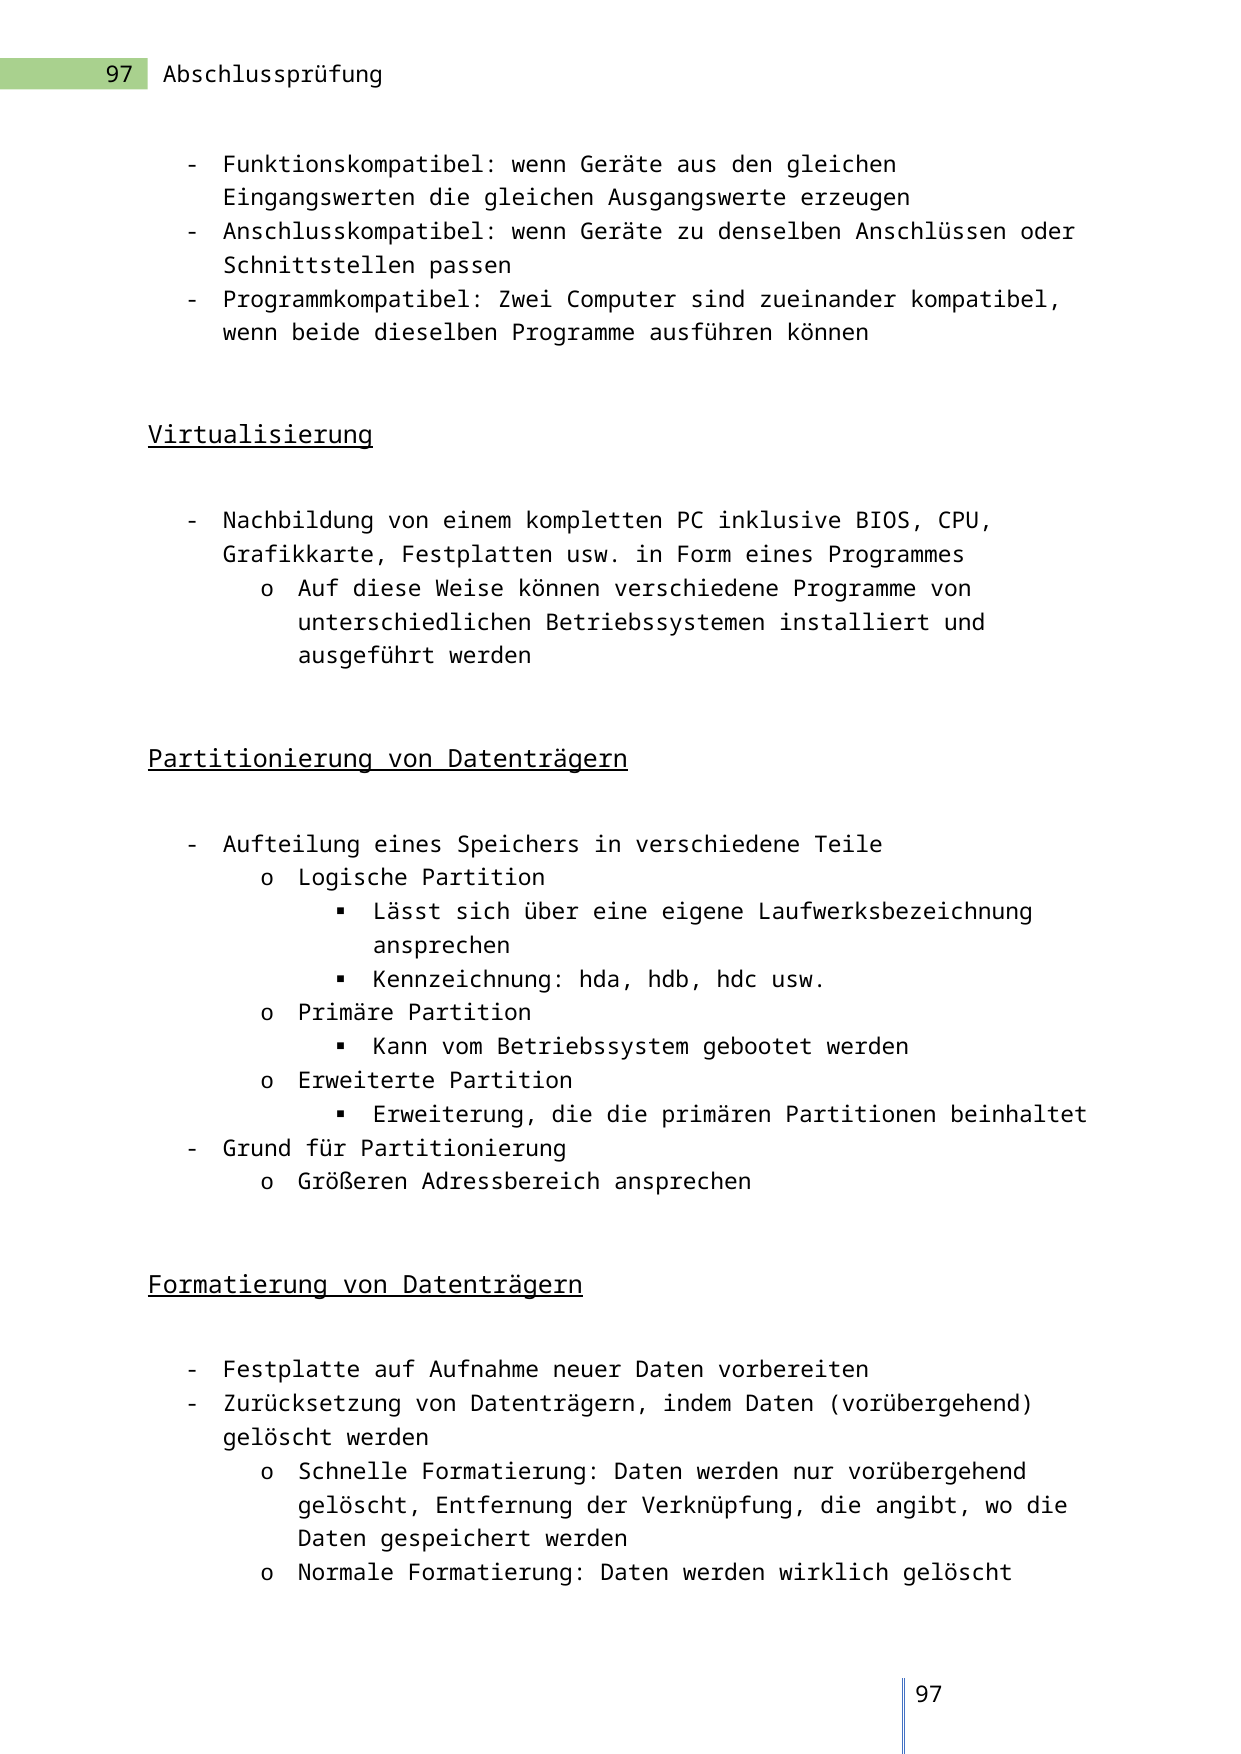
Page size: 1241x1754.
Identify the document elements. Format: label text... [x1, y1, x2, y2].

list Normale Formatierung: Daten werden wirklich gelöscht [260, 1556, 1093, 1587]
list Größeren Adressbereich ansprechen [260, 1165, 1093, 1197]
list Aufteilung eines Speichers in verschiedene Teile [185, 827, 1093, 859]
list Erweiterte Partition [260, 1064, 1093, 1095]
list Kann vom Betriebssystem gebootet werden [335, 1030, 1093, 1061]
list Grund für Partitionierung [185, 1132, 1093, 1163]
subtitle Partitionierung von Datenträgern [148, 740, 1093, 774]
list Primäre Partition [260, 996, 1093, 1028]
list Auf diese Weise können verschiedene Programme von unterschiedlichen Betriebssystemen installiert und ausgeführt werden [260, 572, 1093, 671]
subtitle Virtualisierung [148, 417, 1093, 451]
list Lässt sich über eine eigene Laufwerksbezeichnung ansprechen [335, 895, 1093, 960]
list Erweiterung, die die primären Partitionen beinhaltet [335, 1098, 1093, 1129]
list Schnelle Formatierung: Daten werden nur vorübergehend gelöscht, Entfernung der Verknüpfung, die angibt, wo die Daten gespeichert werden [260, 1455, 1093, 1553]
list Zurücksetzung von Datenträgern, indem Daten (vorübergehend) gelöscht werden [185, 1387, 1093, 1452]
list Anschlusskompatibel: wenn Geräte zu denselben Anschlüssen oder Schnittstellen passen [185, 215, 1093, 280]
list Programmkompatibel: Zwei Computer sind zueinander kompatibel, wenn beide dieselben Programme ausführen können [185, 283, 1093, 348]
list Logische Partition [260, 861, 1093, 893]
subtitle Formatierung von Datenträgern [148, 1266, 1093, 1300]
list Festplatte auf Aufnahme neuer Daten vorbereiten [185, 1353, 1093, 1385]
list Kennzeichnung: hda, hdb, hdc usw. [335, 963, 1093, 994]
list Funktionskompatibel: wenn Geräte aus den gleichen Eingangswerten die gleichen Ausgangswerte erzeugen [185, 148, 1093, 213]
list Nachbildung von einem kompletten PC inklusive BIOS, CPU, Grafikkarte, Festplatten usw. in Form eines Programmes [185, 504, 1093, 569]
